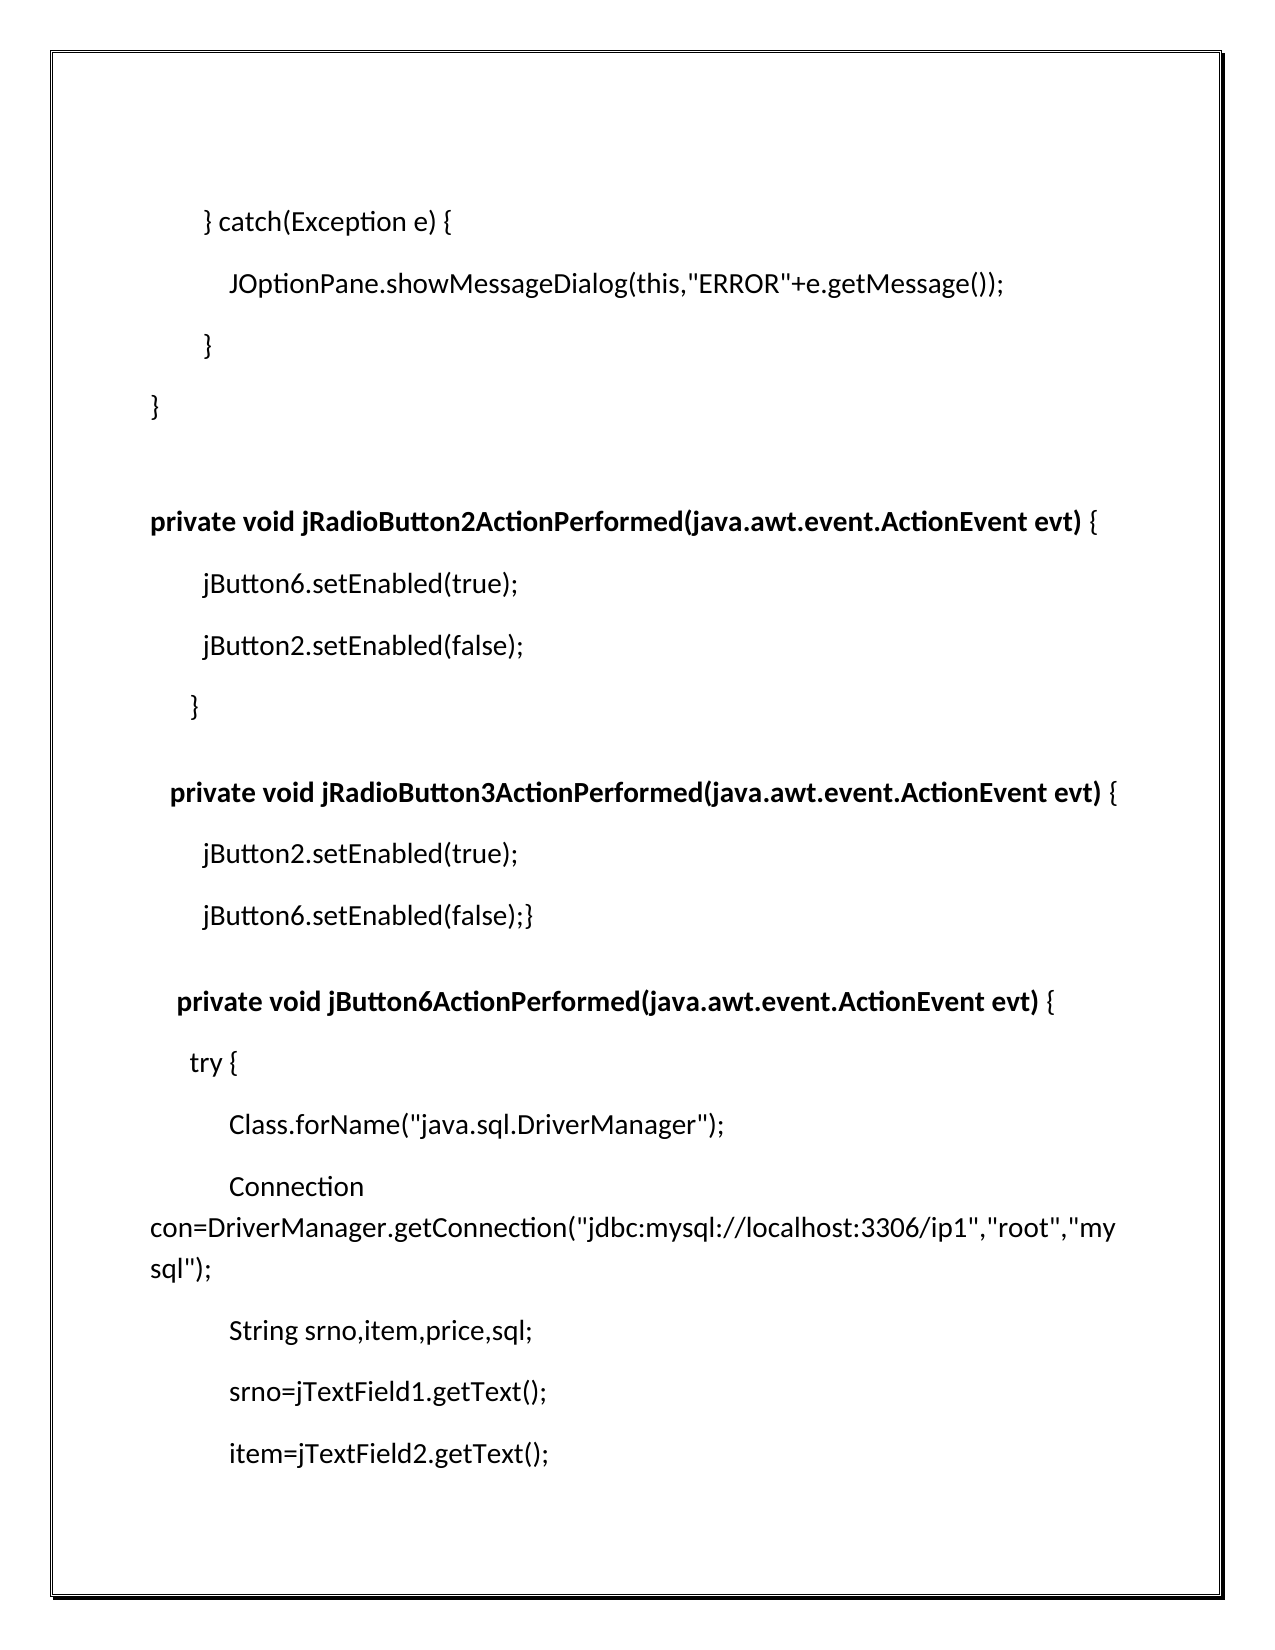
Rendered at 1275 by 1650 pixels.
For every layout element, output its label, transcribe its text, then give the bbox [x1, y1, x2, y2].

text } [150, 388, 1122, 424]
text } [150, 688, 1122, 724]
text String srno,item,price,sql; [150, 1312, 1122, 1347]
text private void jRadioButton2ActionPerformed(java.awt.event.ActionEvent evt) { [150, 503, 1122, 539]
text } catch(Exception e) { [150, 203, 1122, 239]
text Connection con=DriverManager.getConnection("jdbc:mysql://localhost:3306/ip1","root","mysql"); [150, 1168, 1122, 1286]
text jButton2.setEnabled(true); [150, 836, 1122, 871]
text jButton2.setEnabled(false); [150, 627, 1122, 662]
text JOptionPane.showMessageDialog(this,"ERROR"+e.getMessage()); [150, 265, 1122, 300]
text private void jButton6ActionPerformed(java.awt.event.ActionEvent evt) { [150, 983, 1122, 1018]
text jButton6.setEnabled(true); [150, 565, 1122, 601]
text Class.forName("java.sql.DriverManager"); [150, 1106, 1122, 1142]
text private void jRadioButton3ActionPerformed(java.awt.event.ActionEvent evt) { [150, 774, 1122, 809]
text jButton6.setEnabled(false);} [150, 897, 1122, 933]
text } [150, 327, 1122, 362]
text item=jTextField2.getText(); [150, 1435, 1122, 1471]
text try { [150, 1044, 1122, 1080]
text srno=jTextField1.getText(); [150, 1373, 1122, 1409]
